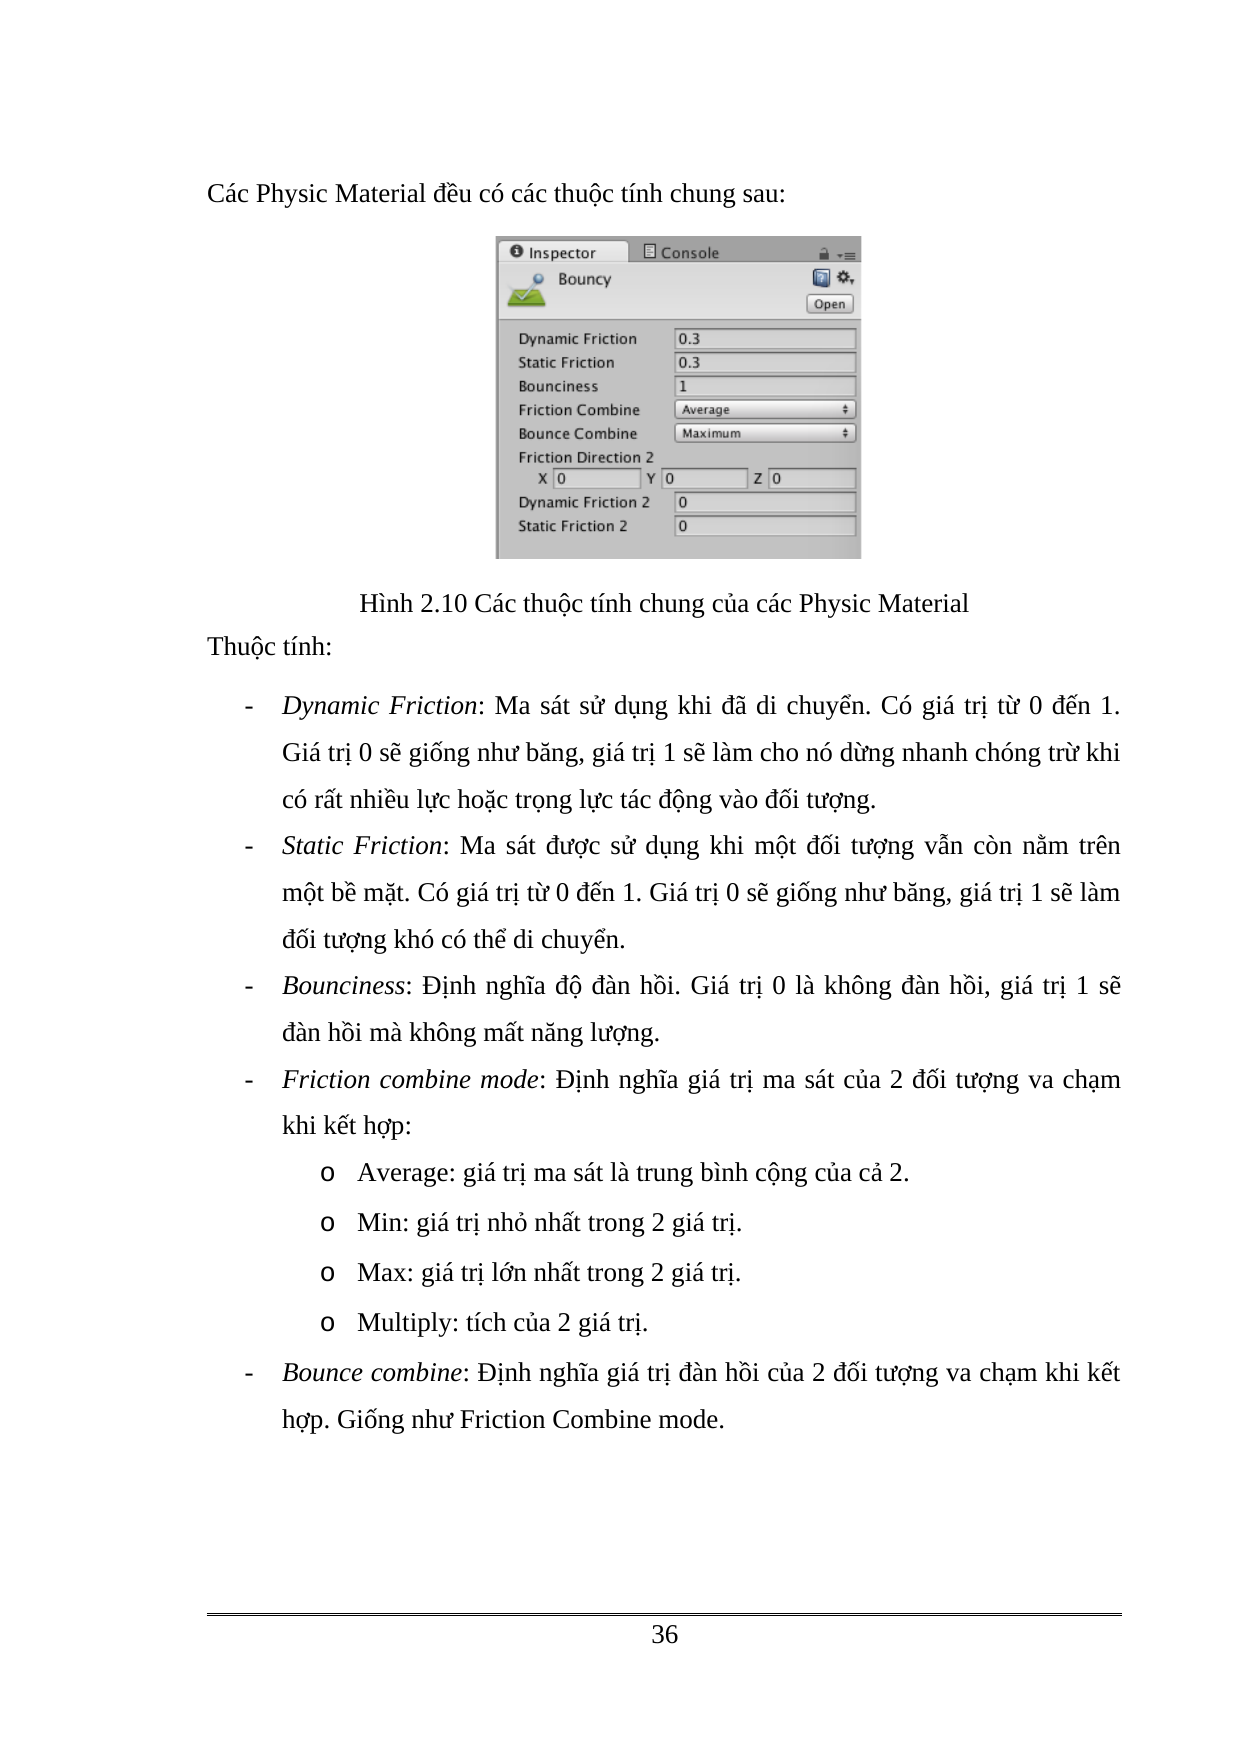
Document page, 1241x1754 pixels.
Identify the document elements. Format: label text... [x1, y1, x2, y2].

list Bounce combine: Định nghĩa giá trị đàn hồi của 2 đối tượng va chạm khi kết hợp. Giống như Friction Combine mode. [244, 1357, 1122, 1434]
list Dynamic Friction: Ma sát sử dụng khi đã di chuyển. Có giá trị từ 0 đến 1. Giá trị 0 sẽ giống như băng, giá trị 1 sẽ làm cho nó dừng nhanh chóng trừ khi có rất nhiều lực hoặc trọng lực tác động vào đối tượng. [244, 689, 1122, 814]
list Static Friction: Ma sát được sử dụng khi một đối tượng vẫn còn nằm trên một bề mặt. Có giá trị từ 0 đến 1. Giá trị 0 sẽ giống như băng, giá trị 1 sẽ làm đối tượng khó có thể di chuyển. [244, 829, 1122, 954]
text Thuộc tính: [207, 630, 1122, 661]
text Các Physic Material đều có các thuộc tính chung sau: [207, 177, 1122, 208]
picture [495, 236, 862, 559]
list Average: giá trị ma sát là trung bình cộng của cả 2. [319, 1156, 1122, 1189]
list Min: giá trị nhỏ nhất trong 2 giá trị. [319, 1206, 1122, 1240]
list Bounciness: Định nghĩa độ đàn hồi. Giá trị 0 là không đàn hồi, giá trị 1 sẽ đàn hồi mà không mất năng lượng. [244, 969, 1122, 1047]
list Friction combine mode: Định nghĩa giá trị ma sát của 2 đối tượng va chạm khi kết hợp: [244, 1063, 1122, 1141]
list Multiply: tích của 2 giá trị. [319, 1306, 1122, 1340]
list Max: giá trị lớn nhất trong 2 giá trị. [319, 1256, 1122, 1290]
